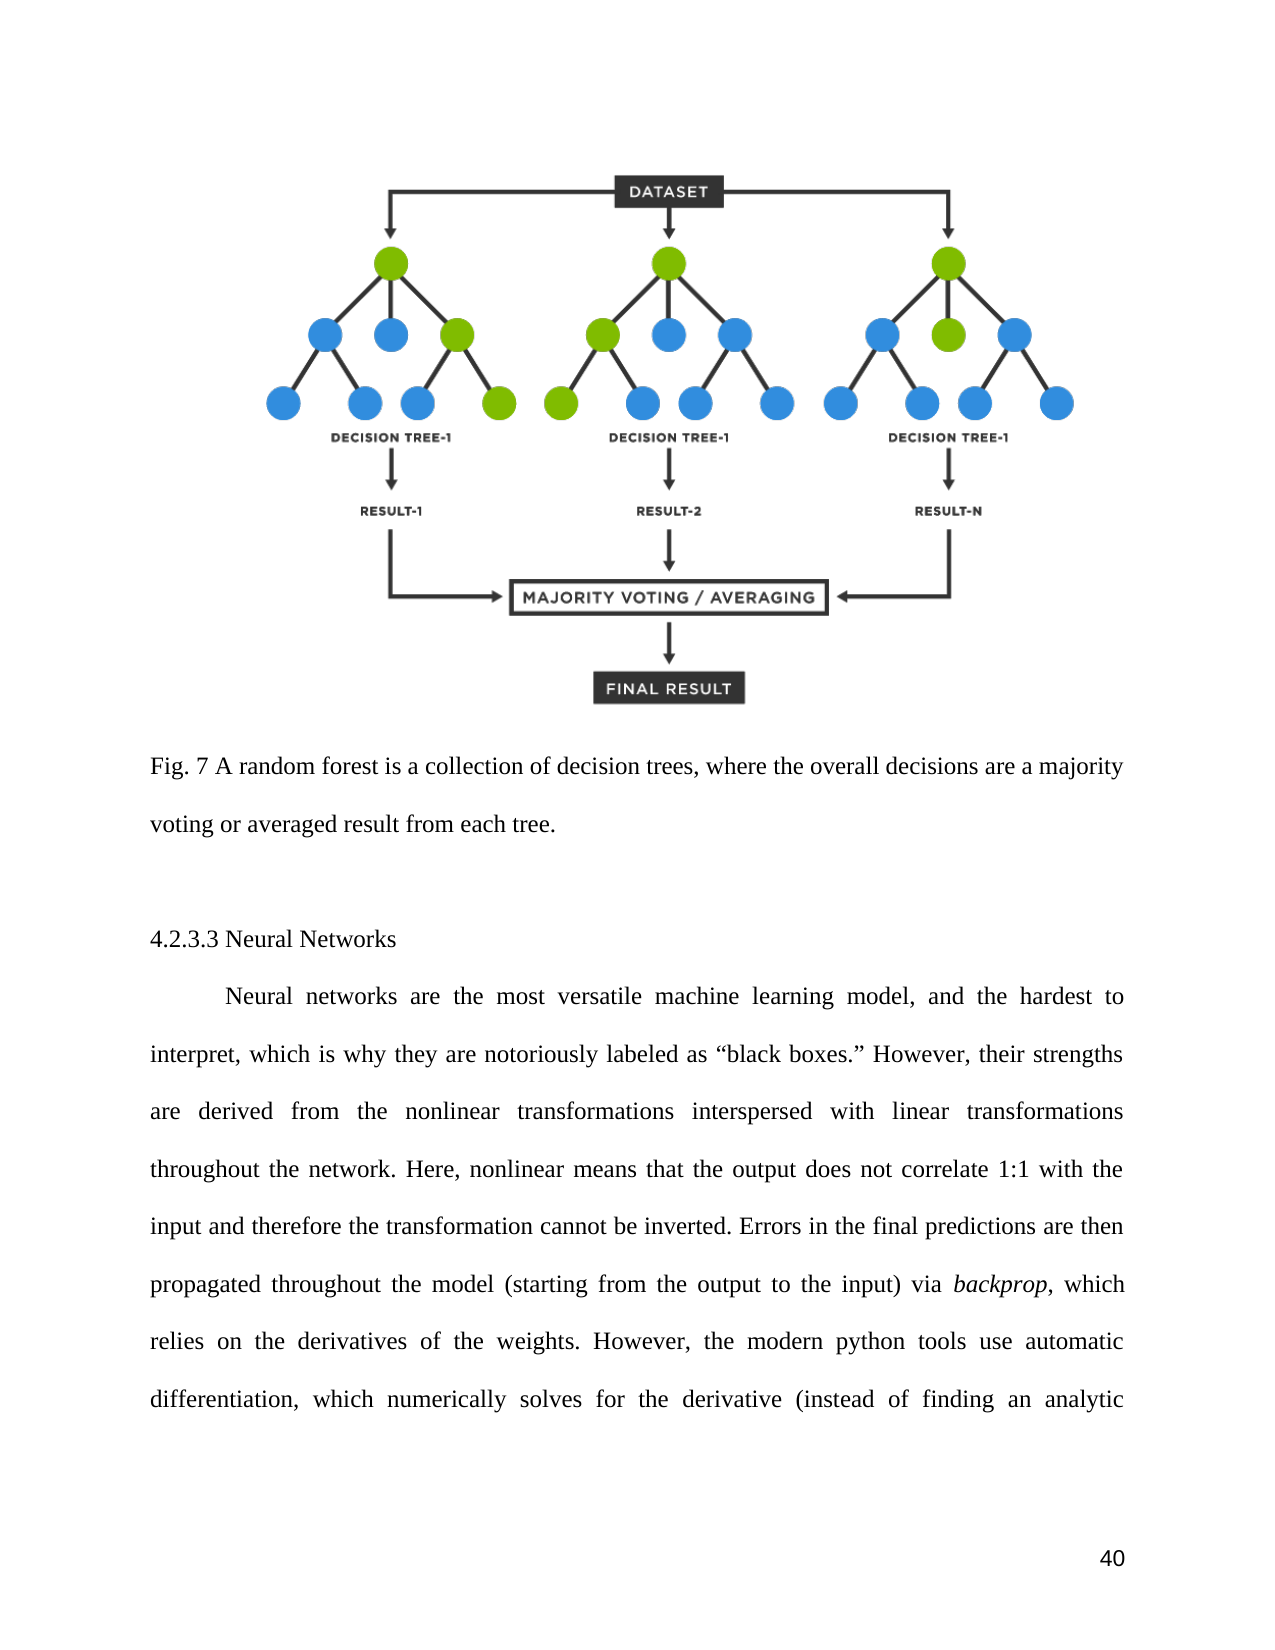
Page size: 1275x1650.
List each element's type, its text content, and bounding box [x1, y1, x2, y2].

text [150, 981, 1125, 1412]
text Fig. 7 A random forest is a collection of decision trees, where the overall decisions are a majority voting or averaged result from each tree. [150, 751, 1125, 837]
picture [257, 150, 1093, 725]
list Neural Networks [150, 924, 1125, 952]
